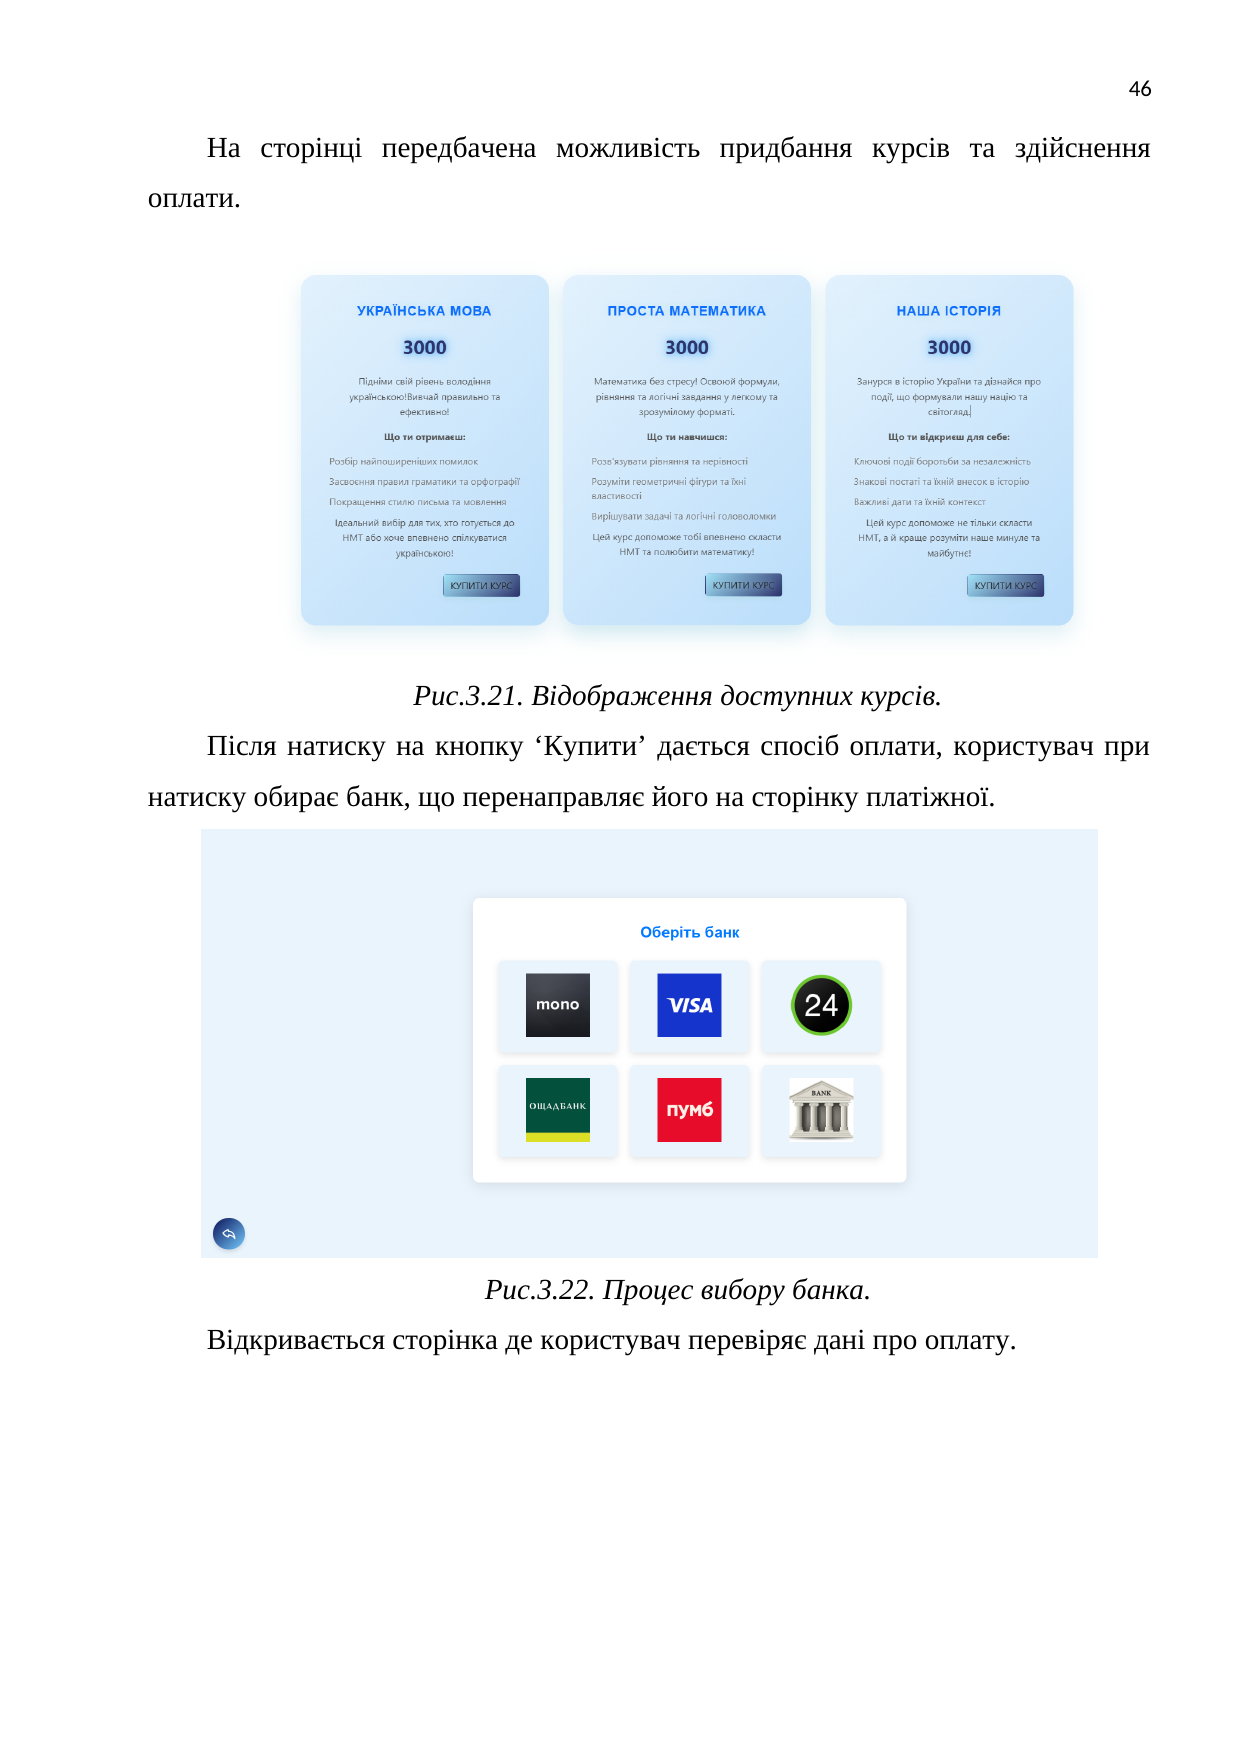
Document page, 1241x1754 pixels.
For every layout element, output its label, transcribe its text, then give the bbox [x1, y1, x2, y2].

text Рис.3.22. Процес вибору банка. [207, 1272, 1152, 1306]
text Після натиску на кнопку ‘Купити’ дається спосіб оплати, користувач при натиску обирає банк, що перенаправляє його на сторінку платіжної. [148, 728, 1152, 812]
text Рис.3.21. Відображення доступних курсів. [207, 678, 1152, 712]
text Відкривається сторінка де користувач перевіряє дані про оплату. [148, 1322, 1152, 1356]
picture [201, 829, 1098, 1258]
text На сторінці передбачена можливість придбання курсів та здійснення оплати. [148, 130, 1152, 214]
picture [237, 230, 1122, 664]
